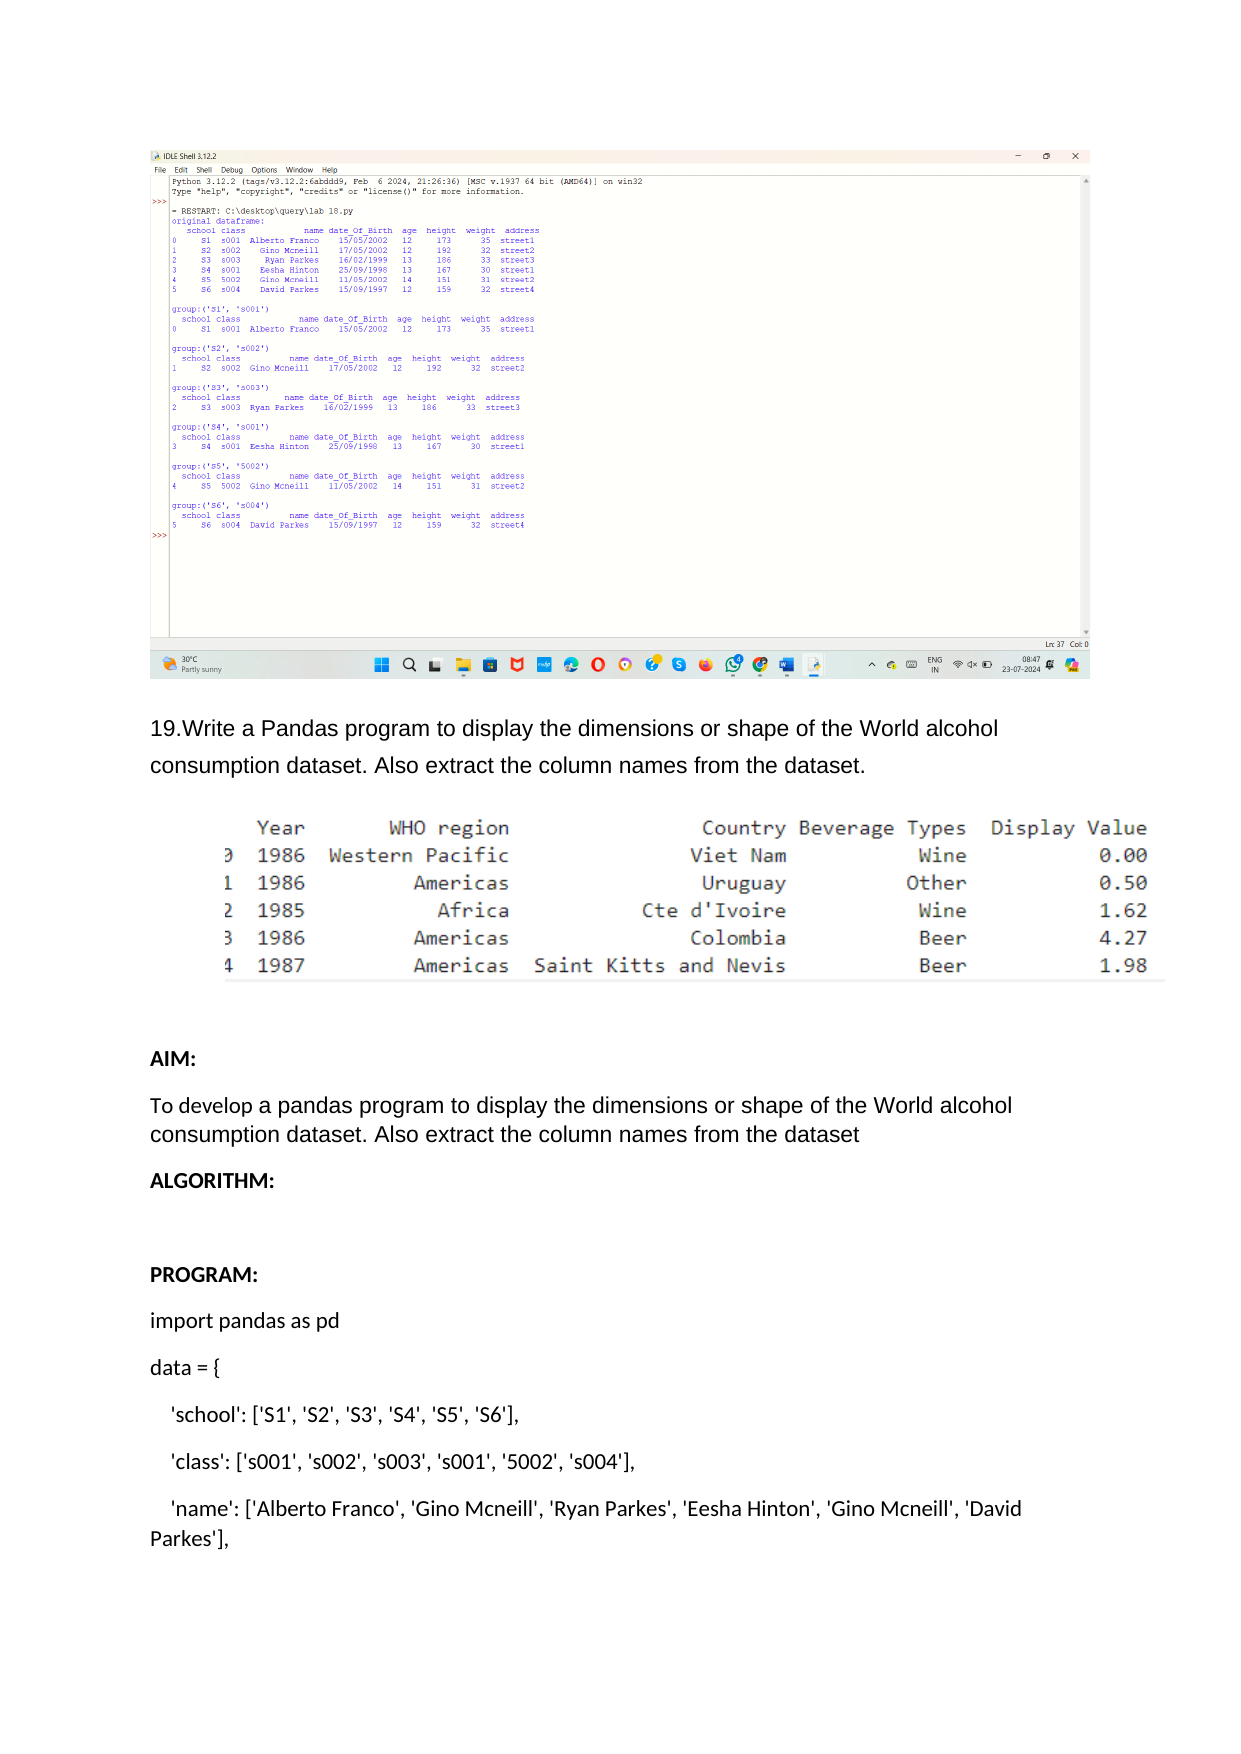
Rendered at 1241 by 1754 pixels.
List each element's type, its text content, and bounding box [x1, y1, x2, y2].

text 19.Write a Pandas program to display the dimensions or shape of the World alcohol consumption dataset. Also extract the column names from the dataset. [150, 704, 1090, 779]
picture [150, 150, 1091, 679]
picture [225, 803, 1166, 982]
text import pandas as pd [150, 1307, 1090, 1335]
text 'name': ['Alberto Franco', 'Gino Mcneill', 'Ryan Parkes', 'Eesha Hinton', 'Gino Mcneill', 'David Parkes'], [150, 1494, 1090, 1552]
text 'school': ['S1', 'S2', 'S3', 'S4', 'S5', 'S6'], [150, 1400, 1090, 1428]
text ALGORITHM: [150, 1166, 1090, 1194]
text 'class': ['s001', 's002', 's003', 's001', '5002', 's004'], [150, 1447, 1090, 1475]
text PROGRAM: [150, 1260, 1090, 1288]
text To develop a pandas program to display the dimensions or shape of the World alcohol consumption dataset. Also extract the column names from the dataset [150, 1091, 1090, 1147]
text data = { [150, 1353, 1090, 1382]
text AIM: [150, 1044, 1090, 1072]
